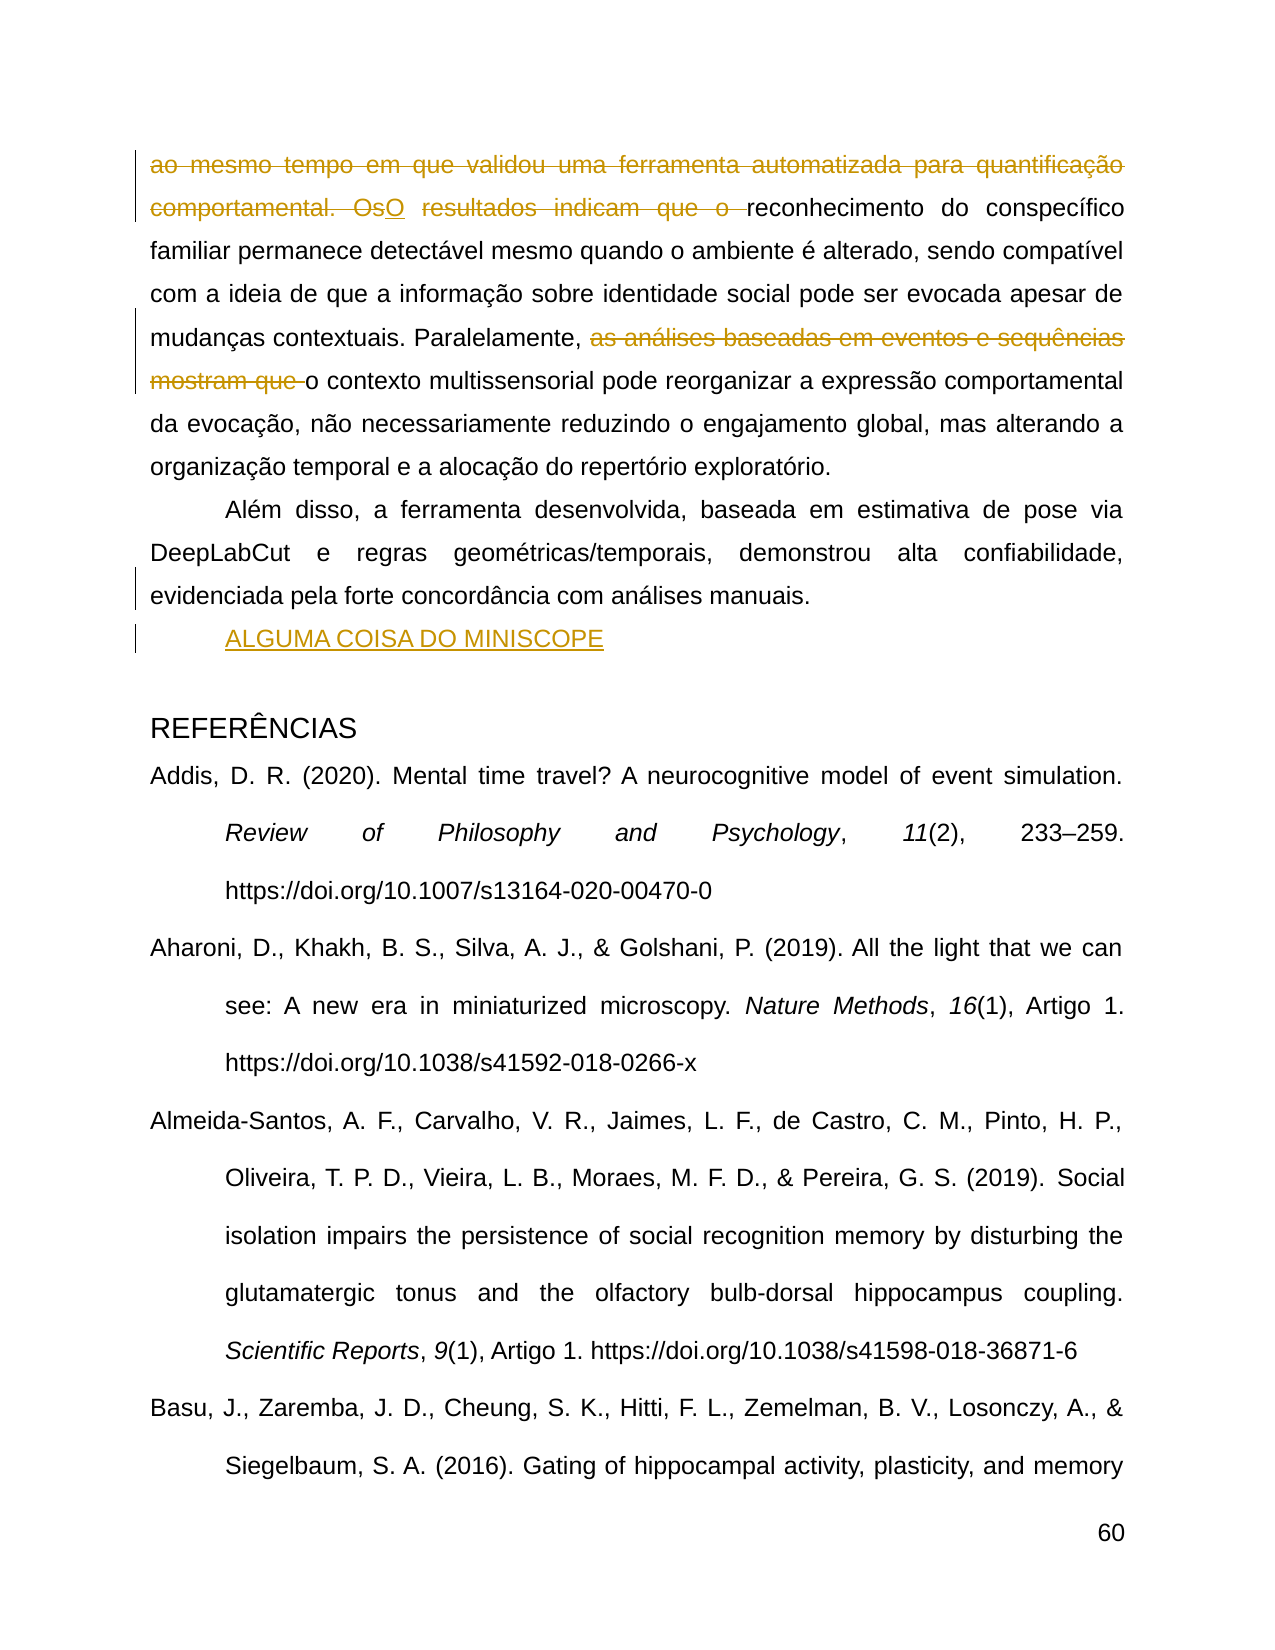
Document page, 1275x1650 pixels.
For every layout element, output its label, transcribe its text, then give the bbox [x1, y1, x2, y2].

subtitle REFERÊNCIAS [150, 711, 1125, 744]
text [150, 1393, 1125, 1480]
text Além disso, a ferramenta desenvolvida, baseada em estimativa de pose via DeepLabCut e regras geométricas/temporais, demonstrou alta confiabilidade, evidenciada pela forte concordância com análises manuais. [150, 495, 1125, 610]
text Aharoni, D., Khakh, B. S., Silva, A. J., & Golshani, P. (2019). All the light that we can see: A new era in miniaturized microscopy. Nature Methods, 16(1), Artigo 1. https://doi.org/10.1038/s41592-018-0266-x [150, 933, 1125, 1077]
text Almeida-Santos, A. F., Carvalho, V. R., Jaimes, L. F., de Castro, C. M., Pinto, H. P., Oliveira, T. P. D., Vieira, L. B., Moraes, M. F. D., & Pereira, G. S. (2019). Social isolation impairs the persistence of social recognition memory by disturbing the glutamatergic tonus and the olfactory bulb-dorsal hippocampus coupling. Scientific Reports, 9(1), Artigo 1. https://doi.org/10.1038/s41598-018-36871-6 [150, 1106, 1125, 1365]
text Addis, D. R. (2020). Mental time travel? A neurocognitive model of event simulation. Review of Philosophy and Psychology, 11(2), 233–259. https://doi.org/10.1007/s13164-020-00470-0 [150, 761, 1125, 905]
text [150, 150, 1125, 166]
